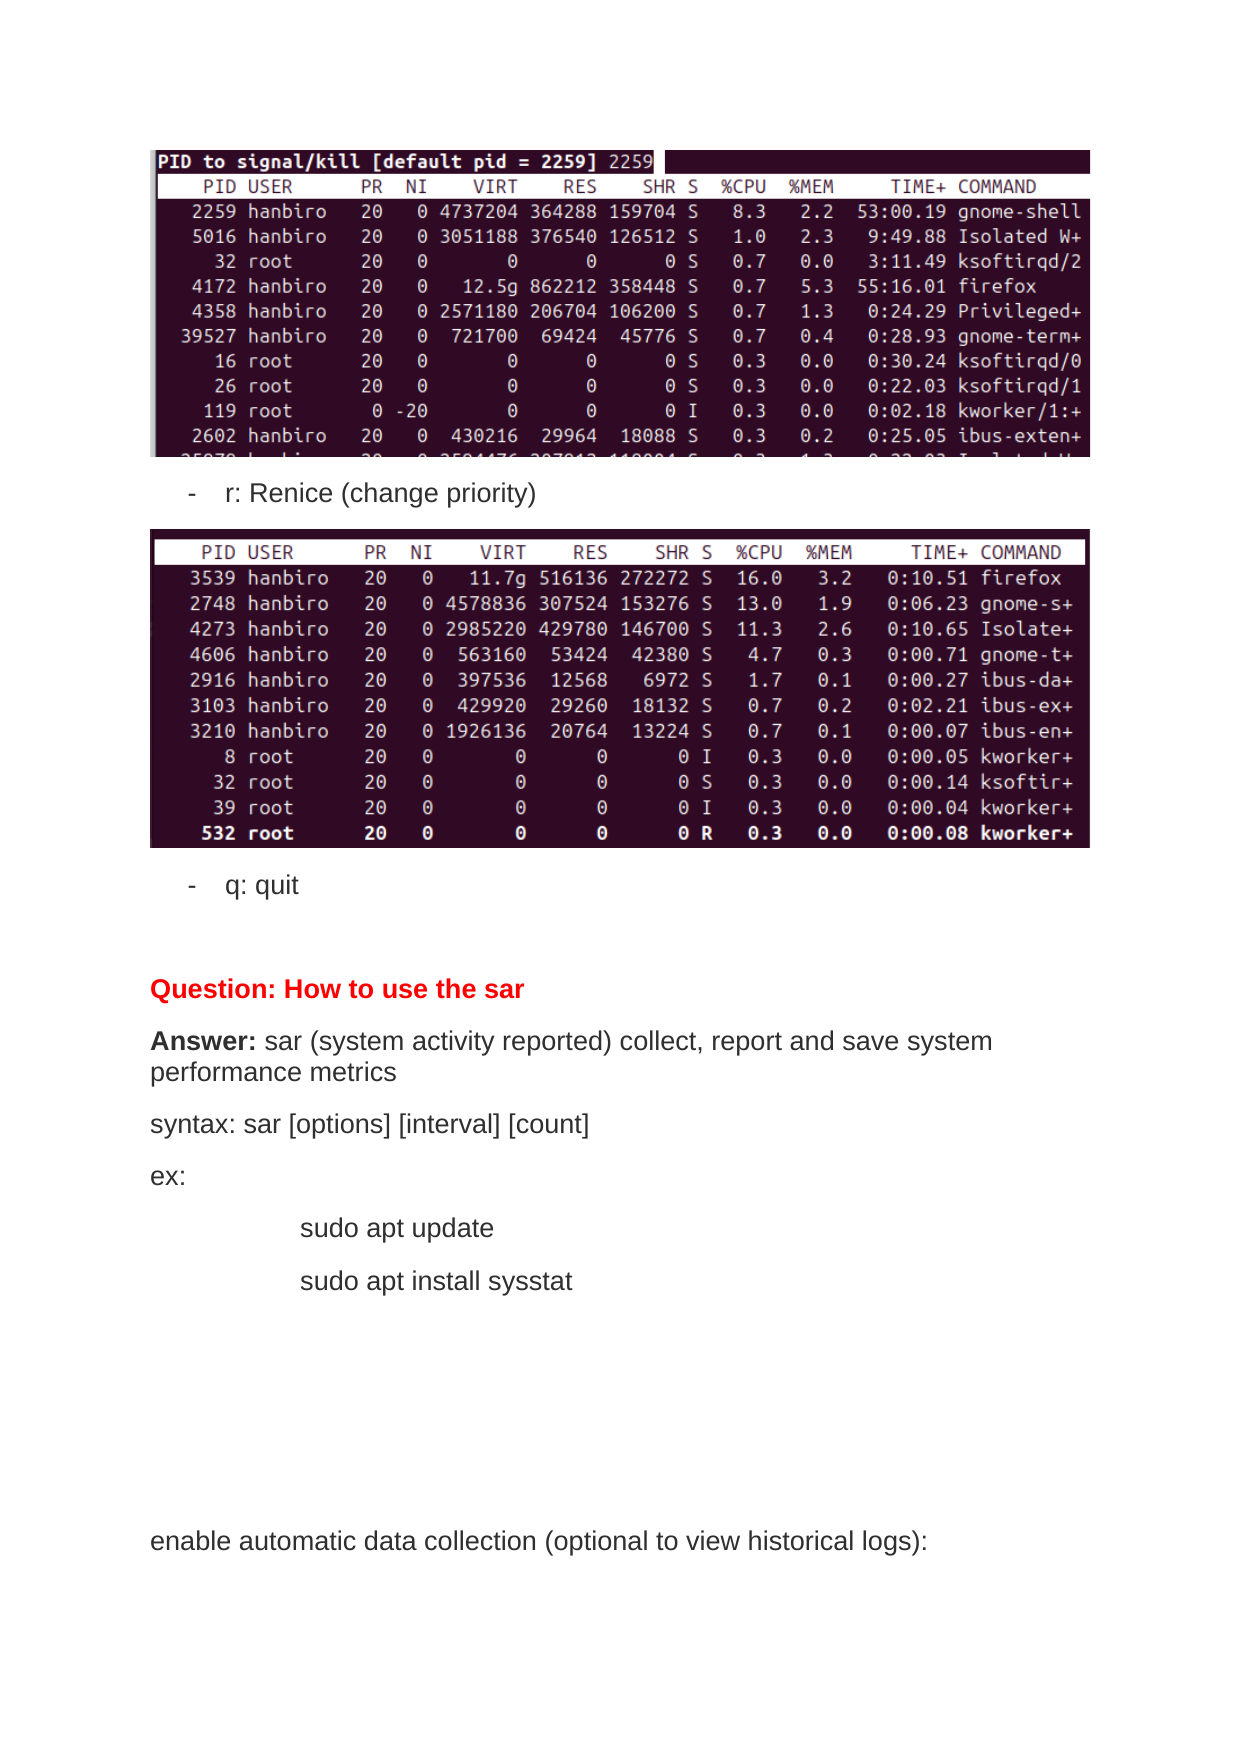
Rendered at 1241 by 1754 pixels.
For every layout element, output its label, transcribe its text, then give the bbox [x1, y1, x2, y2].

text Question: How to use the sar [150, 973, 1090, 1004]
text Answer: sar (system activity reported) collect, report and save system performance metrics [150, 1025, 1090, 1087]
picture [150, 529, 1091, 848]
text syntax: sar [options] [interval] [count] [150, 1108, 1090, 1139]
picture [150, 150, 1091, 457]
text sudo apt update [150, 1212, 1090, 1244]
text sudo apt install sysstat [225, 1264, 1090, 1296]
text ex: [150, 1160, 1090, 1192]
list q: quit [187, 869, 1090, 900]
text enable automatic data collection (optional to view historical logs): [150, 1525, 1090, 1556]
list r: Renice (change priority) [187, 477, 1090, 508]
